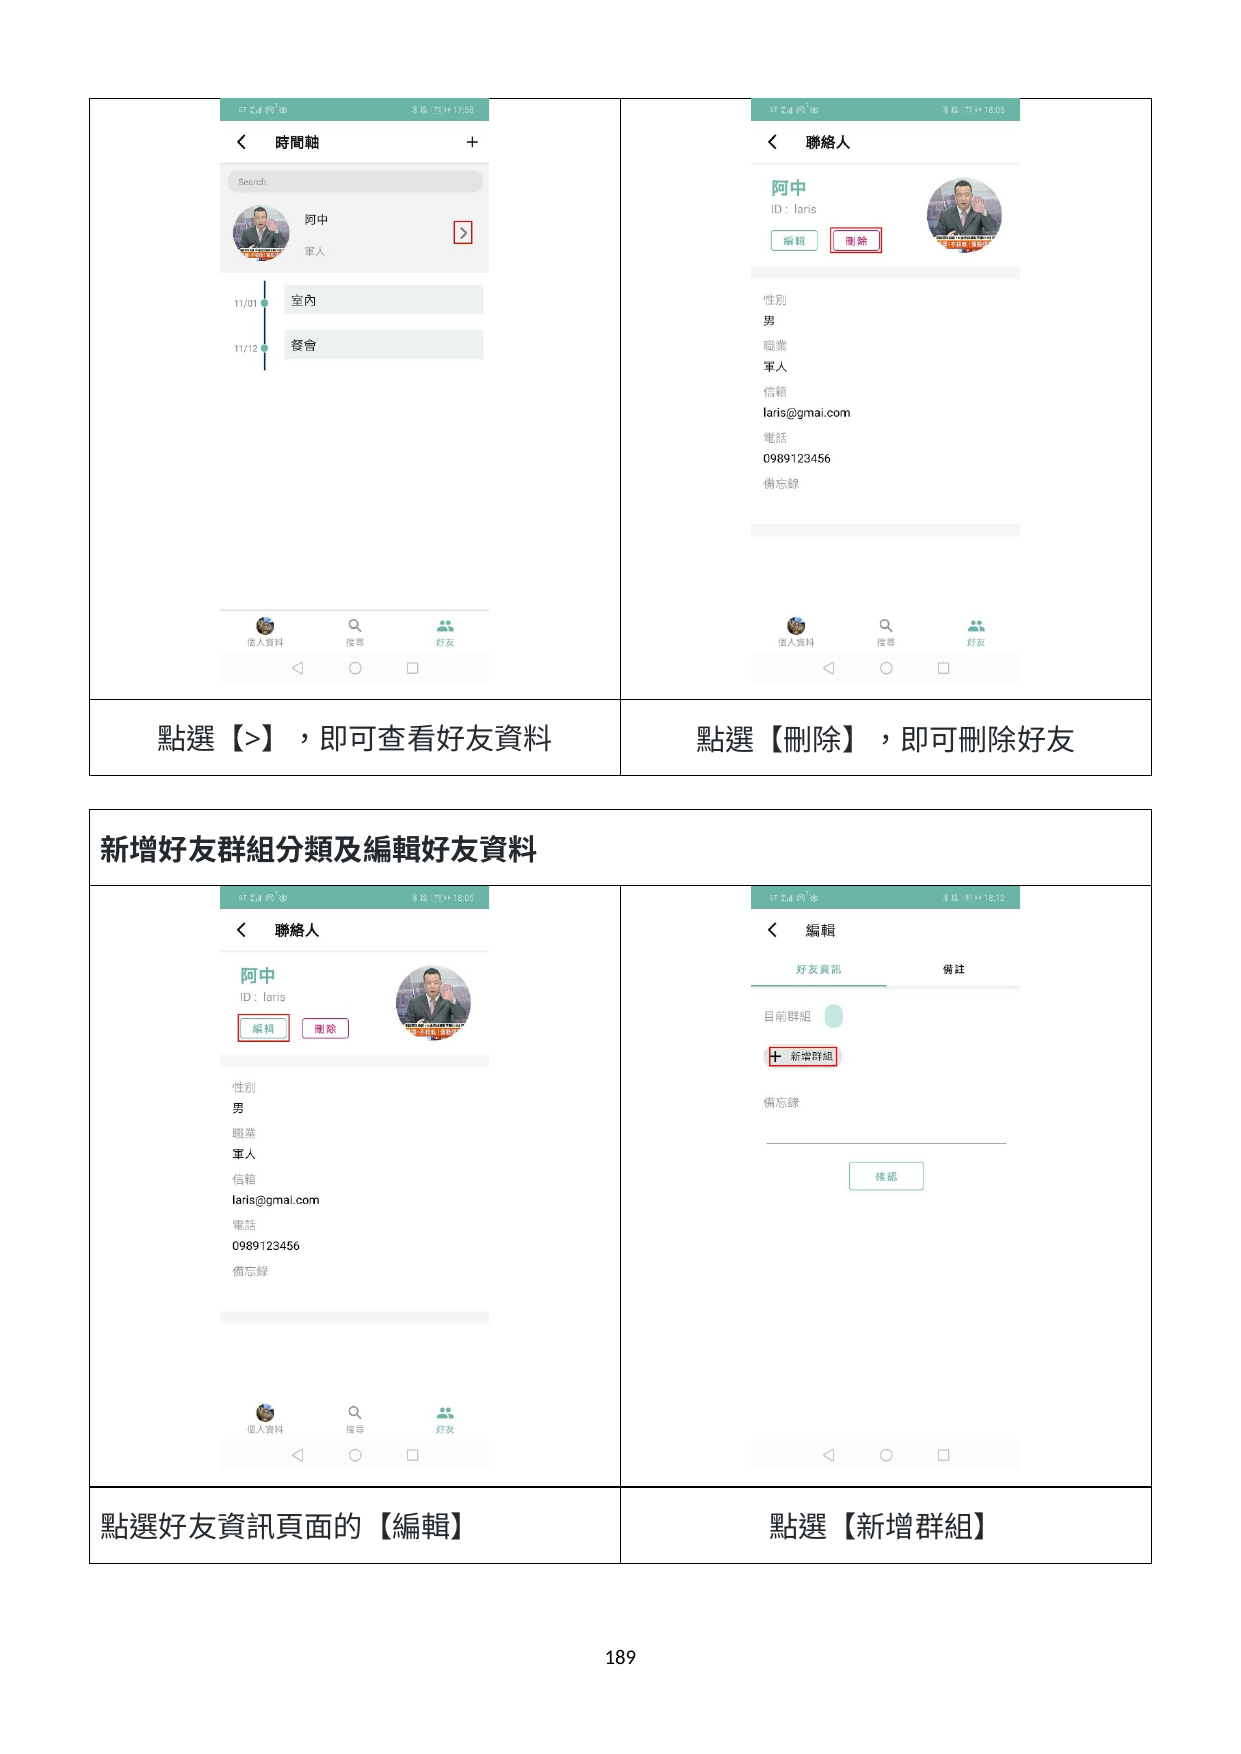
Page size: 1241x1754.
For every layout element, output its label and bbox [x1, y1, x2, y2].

picture [751, 886, 1021, 1470]
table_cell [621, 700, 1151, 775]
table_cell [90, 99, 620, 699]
picture [220, 886, 490, 1470]
picture [220, 98, 490, 683]
picture [751, 98, 1021, 683]
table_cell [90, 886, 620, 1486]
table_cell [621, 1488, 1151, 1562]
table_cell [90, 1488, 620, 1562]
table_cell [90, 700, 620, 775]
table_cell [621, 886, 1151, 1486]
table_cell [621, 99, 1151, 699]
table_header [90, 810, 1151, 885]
